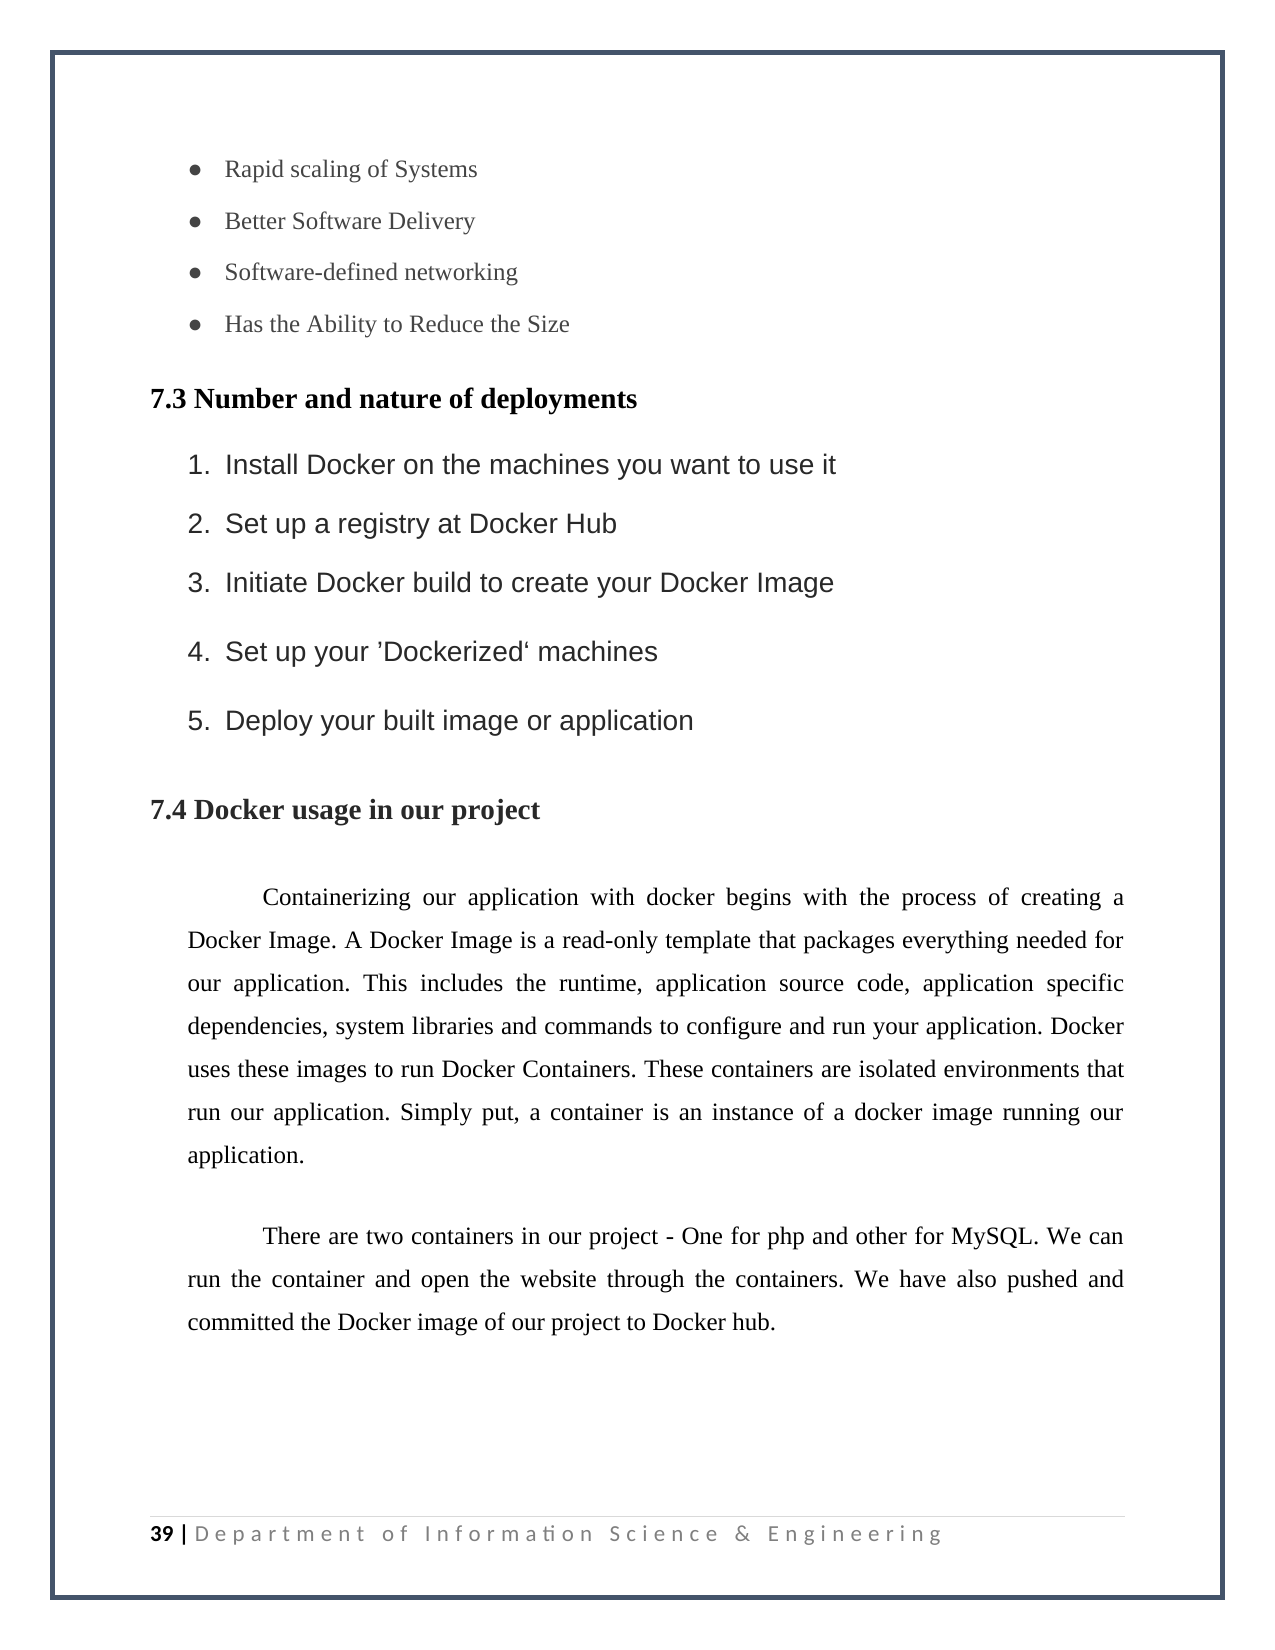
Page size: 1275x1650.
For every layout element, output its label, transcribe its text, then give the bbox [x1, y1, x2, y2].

list Deploy your built image or application [187, 700, 1129, 741]
list Set up your ’Dockerized‘ machines [187, 621, 1129, 674]
list Install Docker on the machines you want to use it [187, 444, 1129, 485]
list Has the Ability to Reduce the Size [187, 305, 1129, 342]
text Containerizing our application with docker begins with the process of creating a Docker Image. A Docker Image is a read-only template that packages everything needed for our application. This includes the runtime, application source code, application specific dependencies, system libraries and commands to configure and run your application. Docker uses these images to run Docker Containers. These containers are isolated environments that run our application. Simply put, a container is an instance of a docker image running our application. [187, 878, 1129, 1173]
list Set up a registry at Docker Hub [187, 503, 1129, 543]
list Initiate Docker build to create your Docker Image [187, 562, 1129, 602]
list Rapid scaling of Systems [187, 150, 1129, 187]
text There are two containers in our project - One for php and other for MySQL. We can run the container and open the website through the containers. We have also pushed and committed the Docker image of our project to Docker hub. [187, 1217, 1129, 1340]
list Better Software Delivery [187, 202, 1129, 239]
text 7.3 Number and nature of deployments [150, 381, 1125, 415]
text 7.4 Docker usage in our project [150, 788, 1129, 830]
list Software-defined networking [187, 253, 1129, 290]
